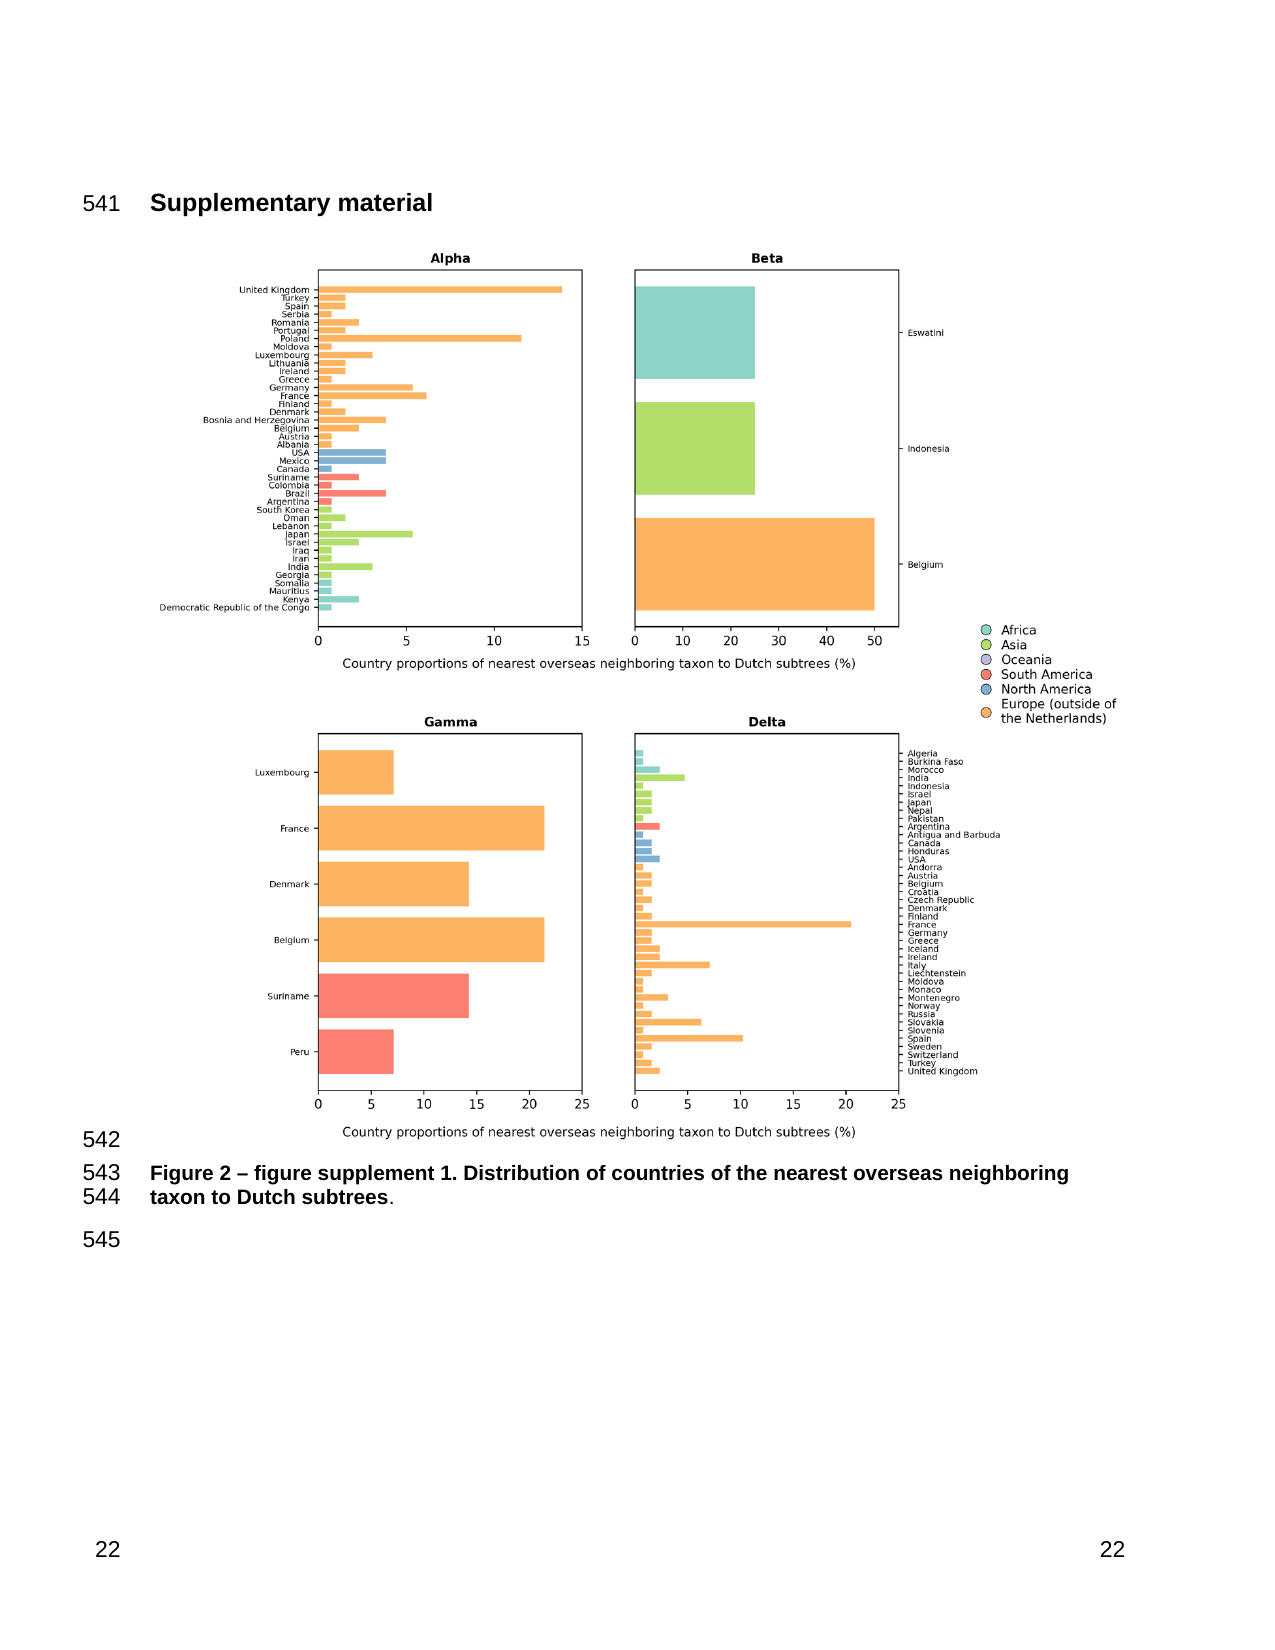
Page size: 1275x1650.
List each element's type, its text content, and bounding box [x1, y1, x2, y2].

subtitle Supplementary material [150, 187, 1125, 216]
text Figure 2 – figure supplement 1. Distribution of countries of the nearest overseas neighboring taxon to Dutch subtrees. [150, 1161, 1125, 1209]
picture [150, 243, 1125, 1148]
